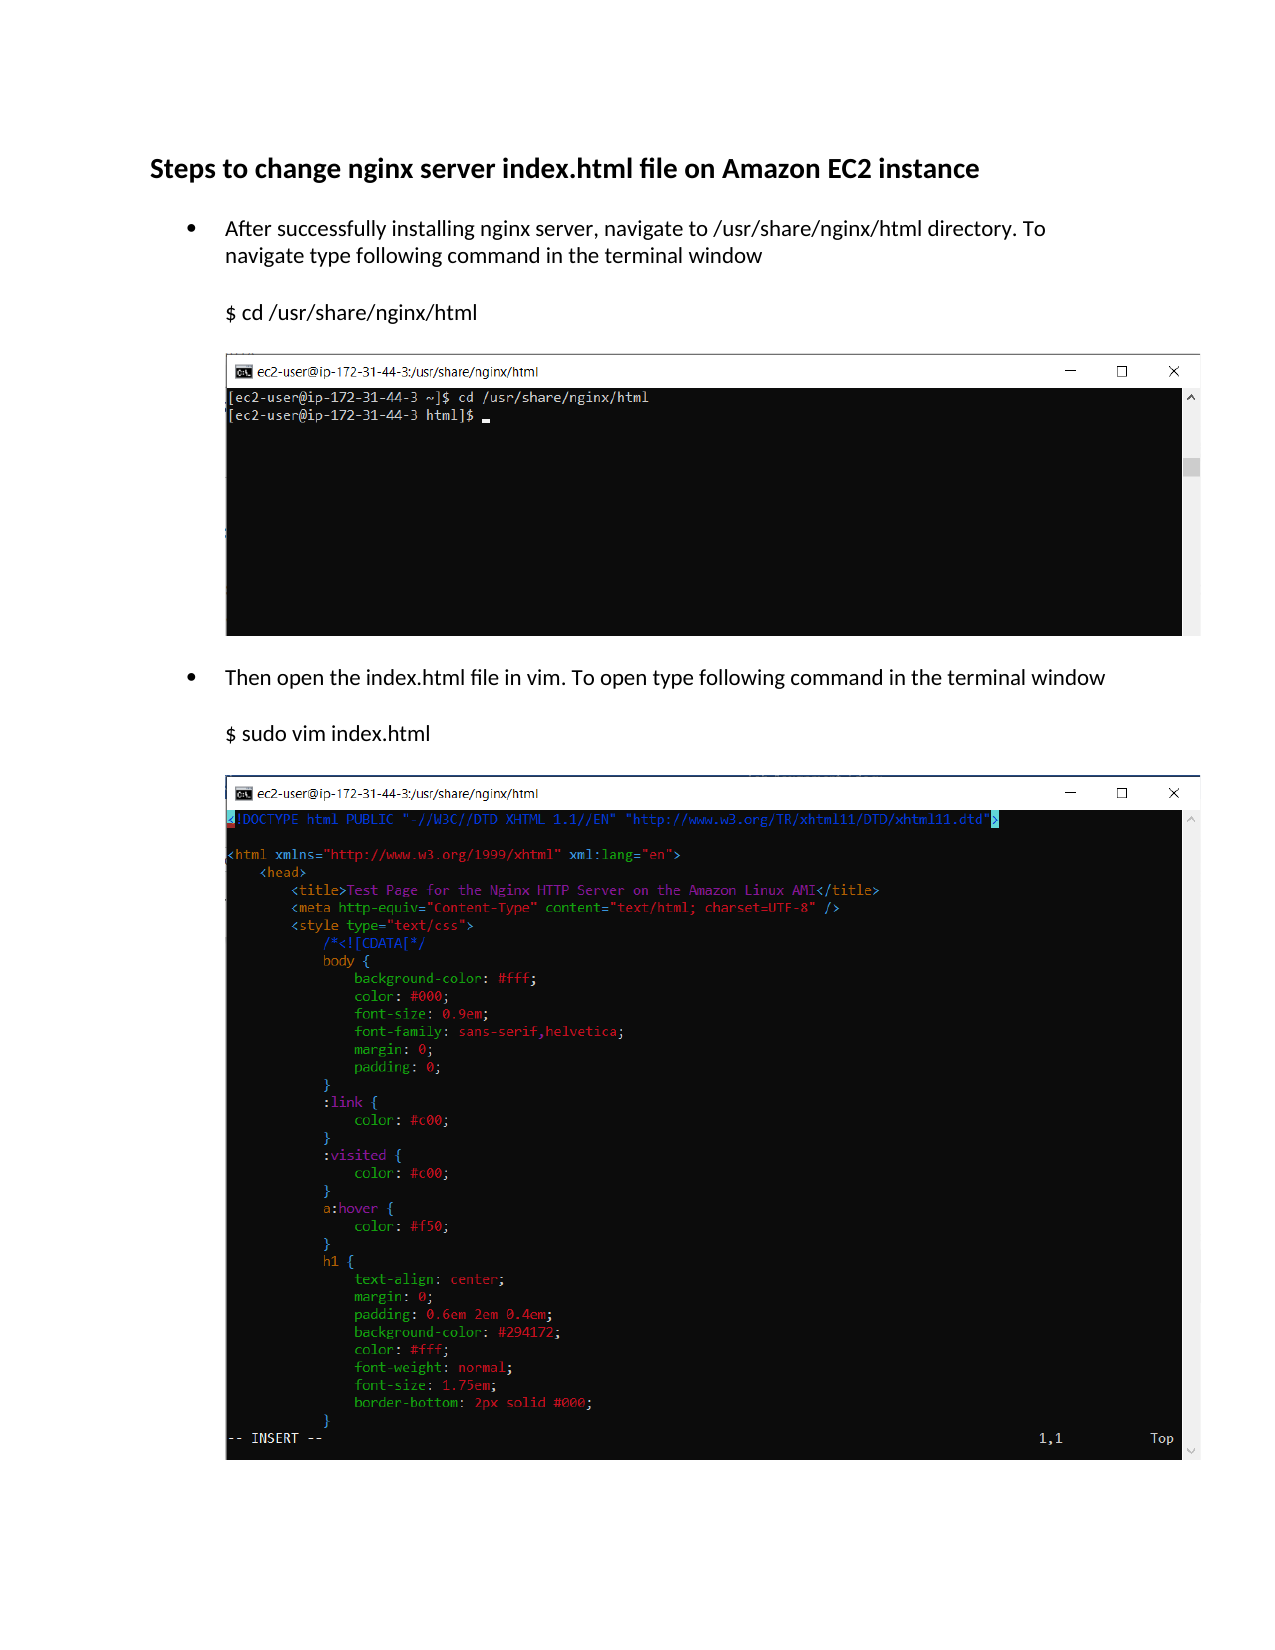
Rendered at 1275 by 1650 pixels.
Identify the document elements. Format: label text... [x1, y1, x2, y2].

list Then open the index.html file in vim. To open type following command in the terminal window [187, 663, 1125, 691]
picture [225, 353, 1200, 636]
list $ sudo vim index.html [225, 719, 1125, 747]
picture [225, 775, 1200, 1460]
text $ cd /usr/share/nginx/html [225, 298, 1125, 326]
text Steps to change nginx server index.html file on Amazon EC2 instance [150, 150, 1125, 186]
list After successfully installing nginx server, navigate to /usr/share/nginx/html directory. To navigate type following command in the terminal window [187, 214, 1125, 270]
